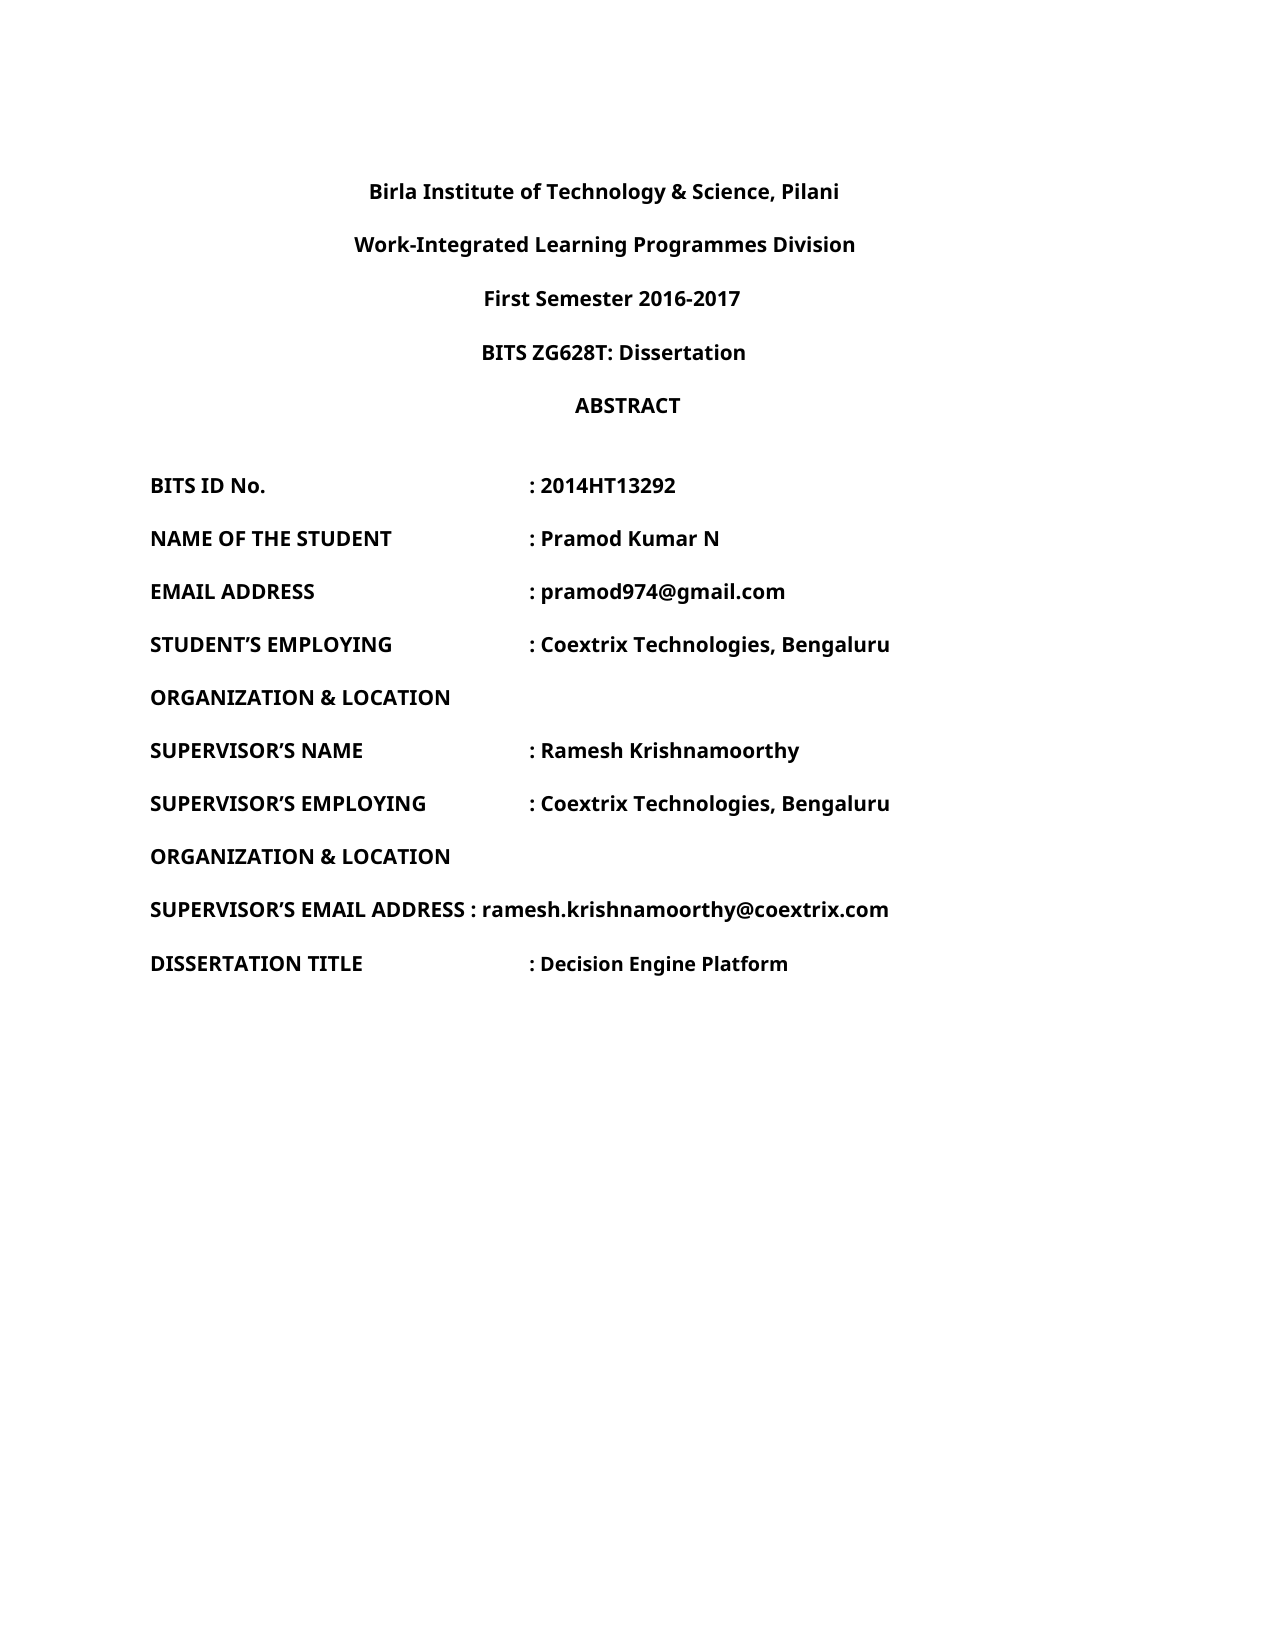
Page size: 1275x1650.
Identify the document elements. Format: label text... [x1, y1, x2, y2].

text DISSERTATION TITLE : Decision Engine Platform [150, 949, 1031, 977]
text EMAIL ADDRESS : pramod974@gmail.com [150, 577, 1031, 606]
text ABSTRACT [575, 392, 1031, 420]
text BITS ZG628T: Dissertation [481, 338, 1031, 366]
text Work-Integrated Learning Programmes Division [354, 231, 1031, 259]
text BITS ID No. : 2014HT13292 [150, 471, 1031, 499]
text SUPERVISOR’S EMPLOYING : Coextrix Technologies, Bengaluru [150, 789, 1031, 818]
text ORGANIZATION & LOCATION [150, 842, 1031, 871]
text First Semester 2016-2017 [483, 284, 1031, 313]
text SUPERVISOR’S NAME : Ramesh Krishnamoorthy [150, 736, 1031, 765]
text NAME OF THE STUDENT : Pramod Kumar N [150, 524, 1031, 552]
text SUPERVISOR’S EMAIL ADDRESS : ramesh.krishnamoorthy@coextrix.com [150, 896, 1031, 924]
text ORGANIZATION & LOCATION [150, 683, 1031, 712]
text STUDENT’S EMPLOYING : Coextrix Technologies, Bengaluru [150, 630, 1031, 659]
text Birla Institute of Technology & Science, Pilani [369, 177, 1031, 206]
